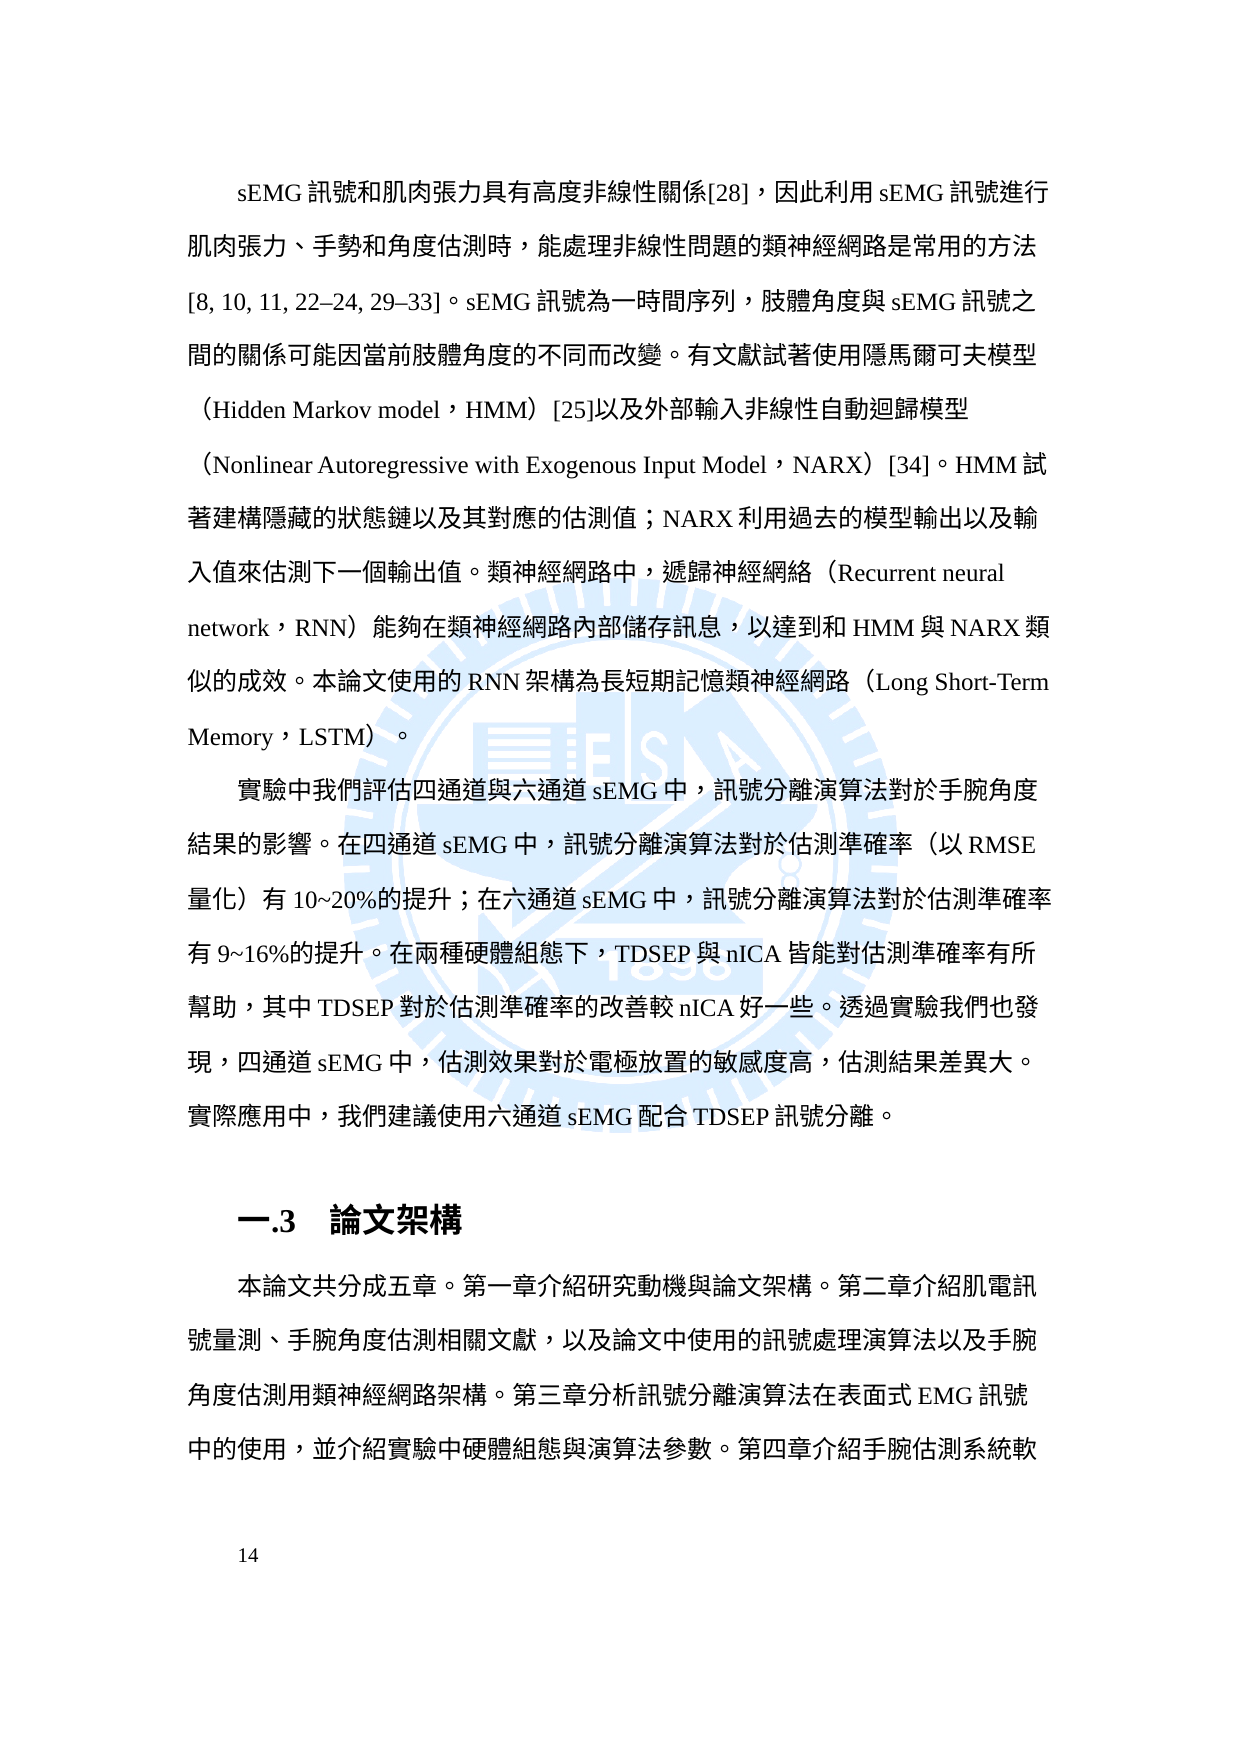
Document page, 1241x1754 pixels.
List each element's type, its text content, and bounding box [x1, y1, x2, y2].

subtitle 論文架構 [187, 1194, 1053, 1242]
text sEMG訊號和肌肉張力具有高度非線性關係[28]，因此利用sEMG訊號進行肌肉張力、手勢和角度估測時，能處理非線性問題的類神經網路是常用的方法[8, 10, 11, 22–24, 29–33]。sEMG訊號為一時間序列，肢體角度與sEMG訊號之間的關係可能因當前肢體角度的不同而改變。有文獻試著使用隱馬爾可夫模型（Hidden Markov model，HMM）[25]以及外部輸入非線性自動迴歸模型（Nonlinear Autoregressive with Exogenous Input Model，NARX）[34]。HMM試著建構隱藏的狀態鏈以及其對應的估測值；NARX利用過去的模型輸出以及輸入值來估測下一個輸出值。類神經網路中，遞歸神經網絡（Recurrent neural network，RNN）能夠在類神經網路內部儲存訊息，以達到和HMM與NARX類似的成效。本論文使用的RNN架構為長短期記憶類神經網路（Long Short-Term Memory，LSTM）。 [187, 172, 1053, 752]
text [187, 1266, 1053, 1466]
text 實驗中我們評估四通道與六通道sEMG中，訊號分離演算法對於手腕角度結果的影響。在四通道sEMG中，訊號分離演算法對於估測準確率（以RMSE量化）有10~20%的提升；在六通道sEMG中，訊號分離演算法對於估測準確率有9~16%的提升。在兩種硬體組態下，TDSEP與nICA皆能對估測準確率有所幫助，其中TDSEP對於估測準確率的改善較nICA好一些。透過實驗我們也發現，四通道sEMG中，估測效果對於電極放置的敏感度高，估測結果差異大。實際應用中，我們建議使用六通道sEMG配合TDSEP訊號分離。 [187, 770, 1053, 1133]
